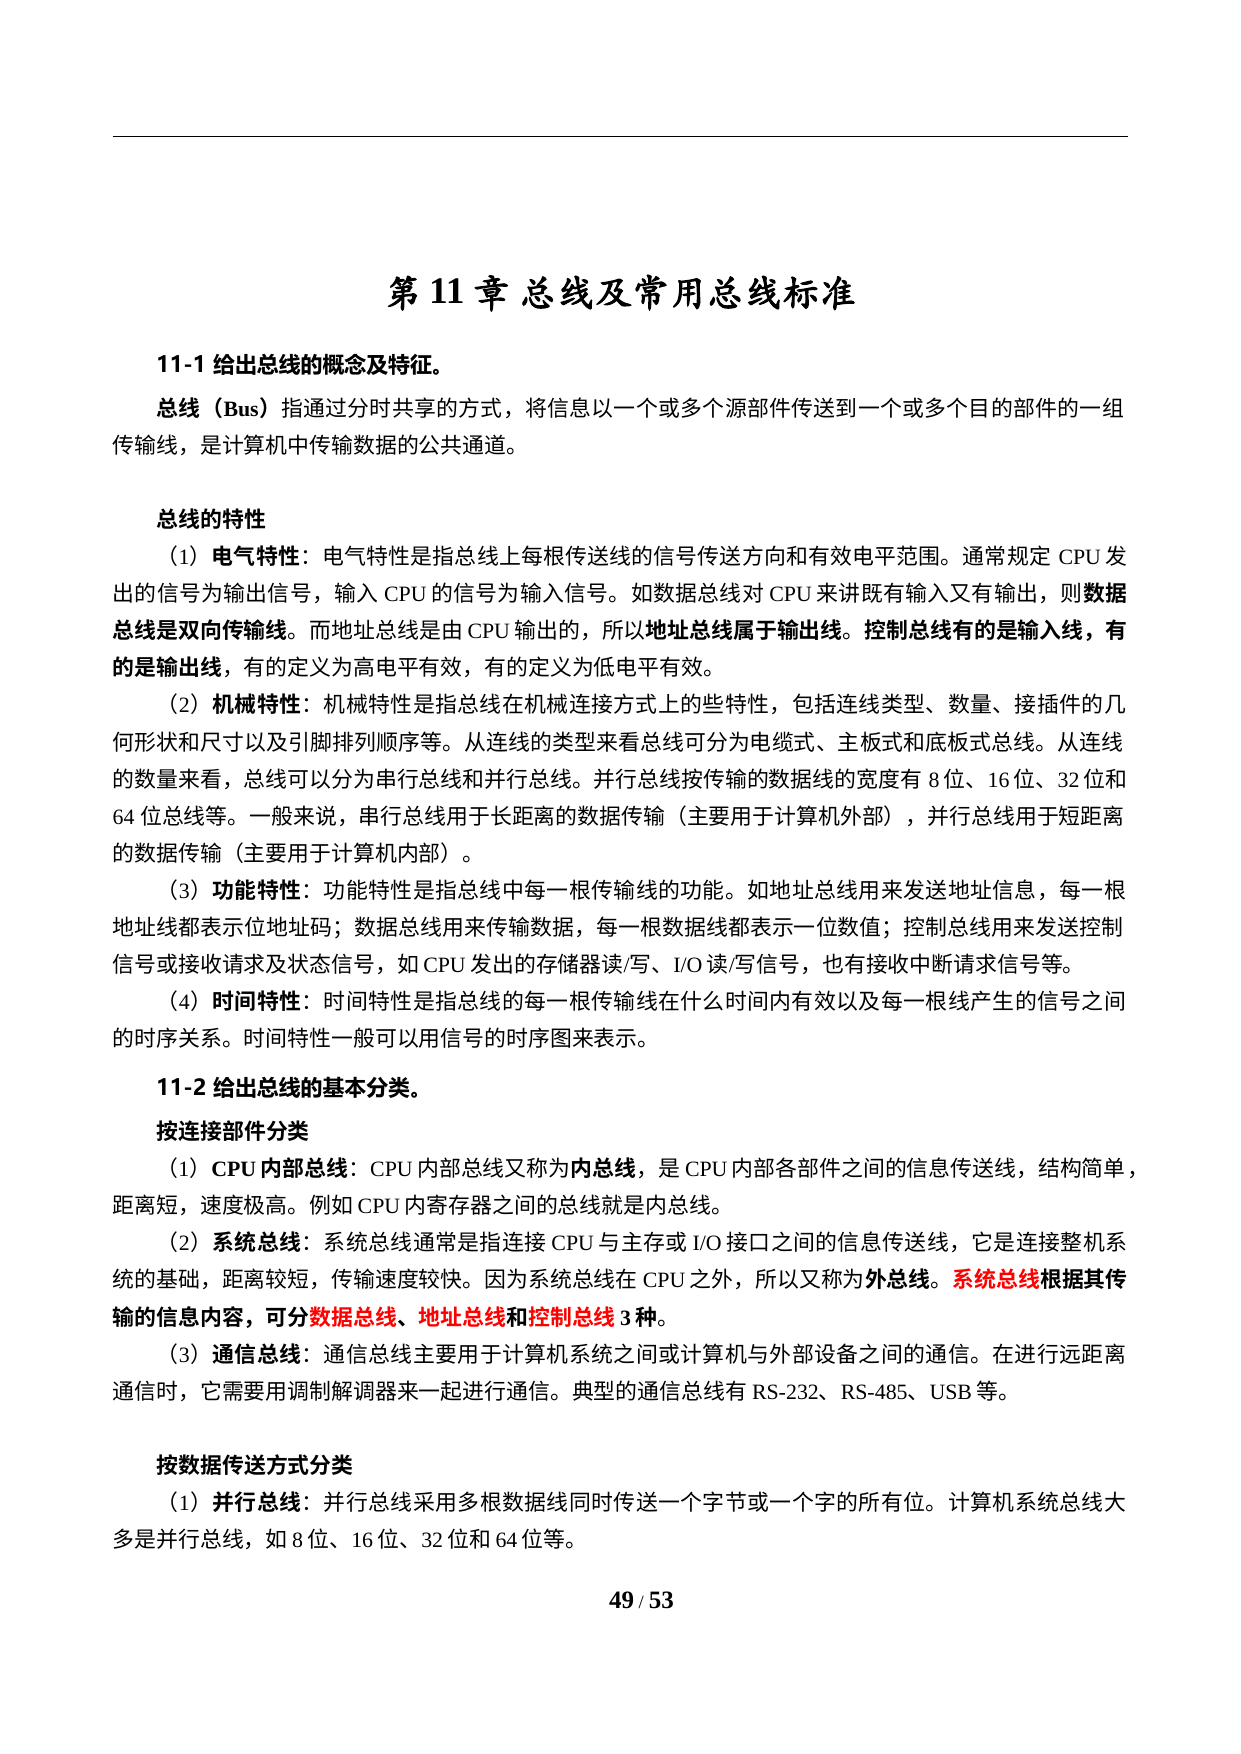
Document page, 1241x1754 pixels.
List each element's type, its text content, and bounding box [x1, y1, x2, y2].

text 按连接部件分类 [112, 1111, 1128, 1148]
subtitle 11-1 给出总线的概念及特征。 [112, 345, 1128, 382]
text 按数据传送方式分类 [112, 1445, 1128, 1482]
text 总线的特性 [112, 499, 1128, 536]
text （4）时间特性：时间特性是指总线的每一根传输线在什么时间内有效以及每一根线产生的信号之间的时序关系。时间特性一般可以用信号的时序图来表示。 [112, 981, 1128, 1056]
text （1）电气特性：电气特性是指总线上每根传送线的信号传送方向和有效电平范围。通常规定CPU发出的信号为输出信号，输入CPU的信号为输入信号。如数据总线对CPU来讲既有输入又有输出，则数据总线是双向传输线。而地址总线是由CPU输出的，所以地址总线属于输出线。控制总线有的是输入线，有的是输出线，有的定义为高电平有效，有的定义为低电平有效。 [112, 536, 1128, 685]
text （3）功能特性：功能特性是指总线中每一根传输线的功能。如地址总线用来发送地址信息，每一根地址线都表示位地址码；数据总线用来传输数据，每一根数据线都表示一位数值；控制总线用来发送控制信号或接收请求及状态信号，如CPU发出的存储器读/写、I/O读/写信号，也有接收中断请求信号等。 [112, 870, 1128, 981]
subtitle 11-2 给出总线的基本分类。 [112, 1068, 1128, 1105]
text （1）CPU内部总线：CPU内部总线又称为内总线，是CPU内部各部件之间的信息传送线，结构简单，距离短，速度极高。例如CPU内寄存器之间的总线就是内总线。 [112, 1148, 1128, 1223]
subtitle 第11章 总线及常用总线标准 [112, 254, 1128, 328]
text （1）并行总线：并行总线采用多根数据线同时传送一个字节或一个字的所有位。计算机系统总线大多是并行总线，如8位、16位、32位和64位等。 [112, 1482, 1128, 1556]
text 总线（Bus）指通过分时共享的方式，将信息以一个或多个源部件传送到一个或多个目的部件的一组传输线，是计算机中传输数据的公共通道。 [112, 388, 1128, 462]
text （2）机械特性：机械特性是指总线在机械连接方式上的些特性，包括连线类型、数量、接插件的几何形状和尺寸以及引脚排列顺序等。从连线的类型来看总线可分为电缆式、主板式和底板式总线。从连线的数量来看，总线可以分为串行总线和并行总线。并行总线按传输的数据线的宽度有8位、16位、32位和64 位总线等。一般来说，串行总线用于长距离的数据传输（主要用于计算机外部），并行总线用于短距离的数据传输（主要用于计算机内部）。 [112, 685, 1128, 870]
text （3）通信总线：通信总线主要用于计算机系统之间或计算机与外部设备之间的通信。在进行远距离通信时，它需要用调制解调器来一起进行通信。典型的通信总线有 RS-232、RS-485、USB等。 [112, 1334, 1128, 1408]
text （2）系统总线：系统总线通常是指连接CPU与主存或I/O接口之间的信息传送线，它是连接整机系统的基础，距离较短，传输速度较快。因为系统总线在CPU之外，所以又称为外总线。系统总线根据其传输的信息内容，可分数据总线、地址总线和控制总线3种。 [112, 1223, 1128, 1334]
